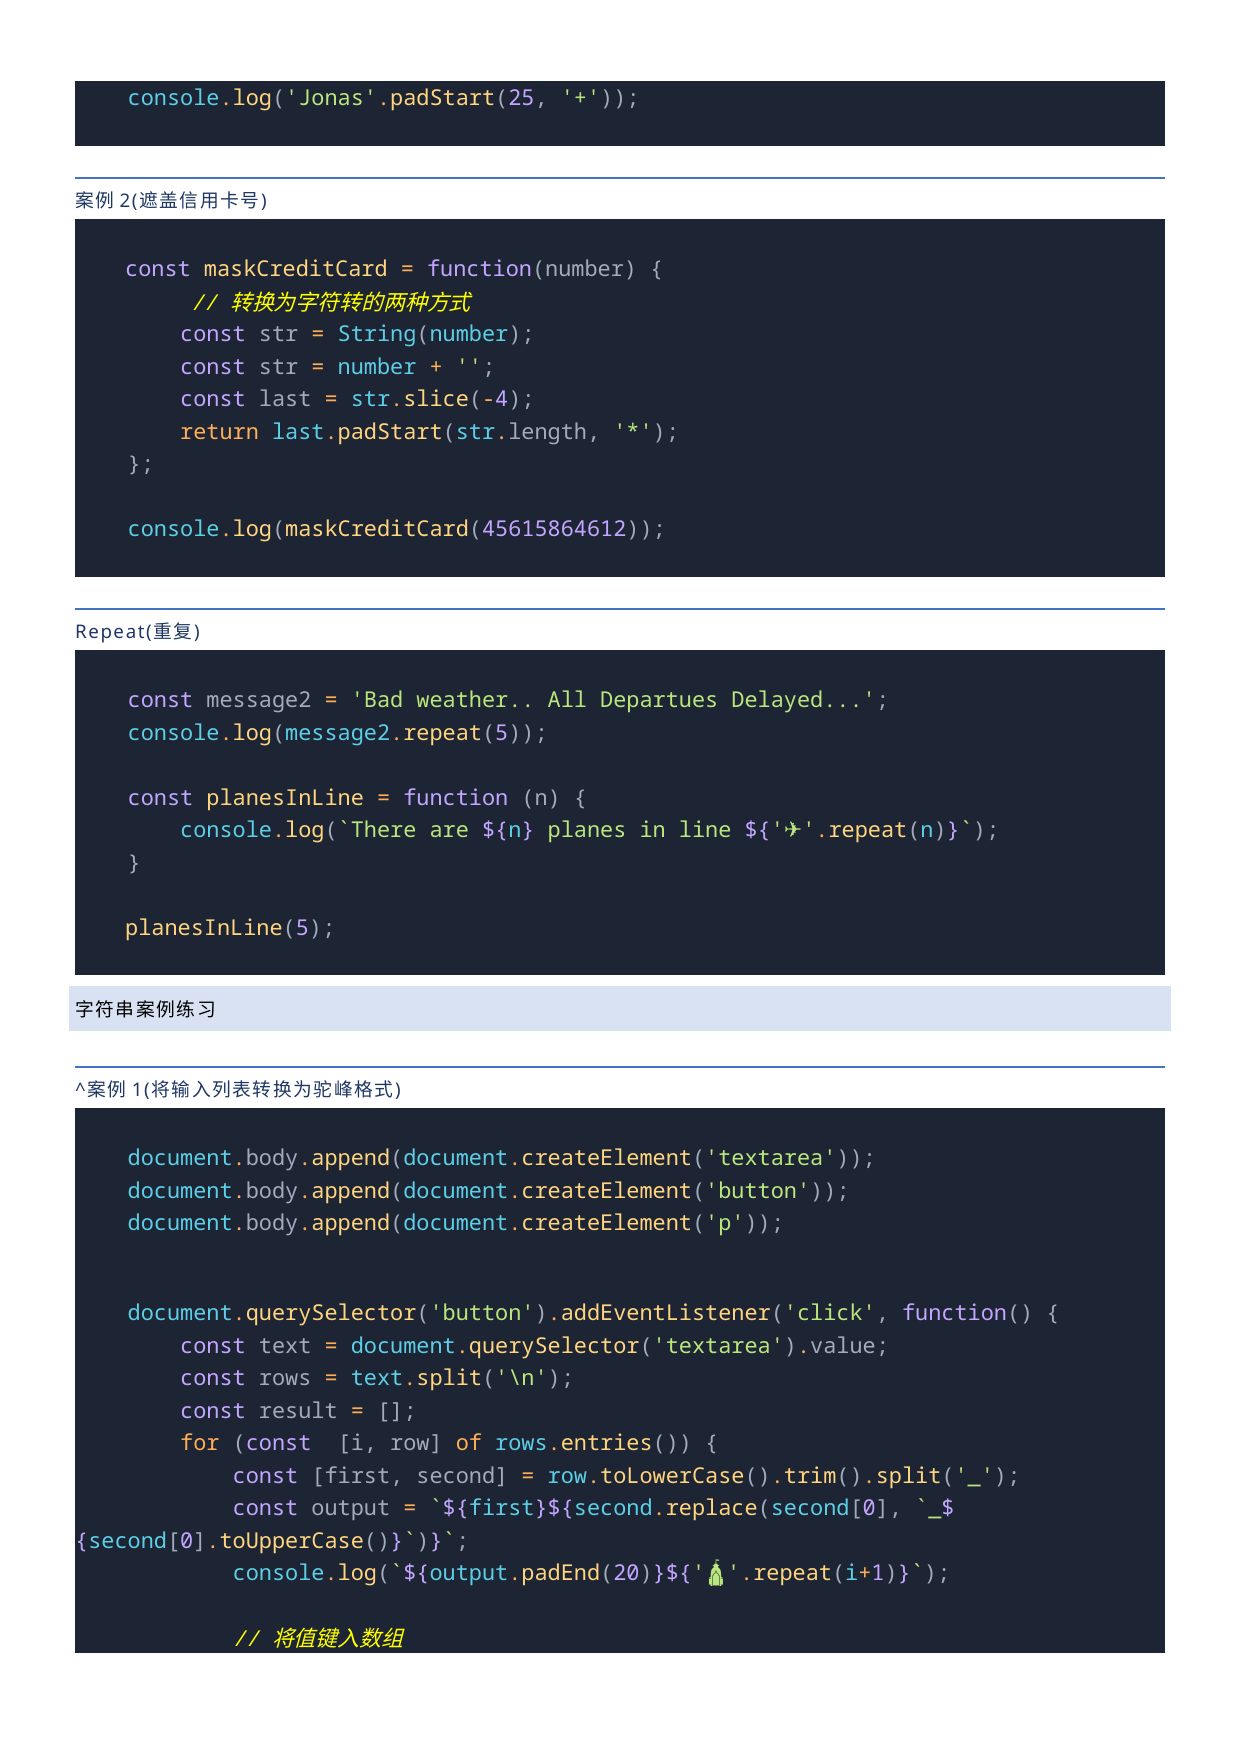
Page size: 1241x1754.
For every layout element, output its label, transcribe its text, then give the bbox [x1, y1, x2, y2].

text console.log(`${output.padEnd(20)}${'🛕'.repeat(i+1)}`); [75, 1556, 1165, 1588]
text document.body.append(document.createElement('textarea')); [75, 1141, 1165, 1173]
text const str = number + ''; [75, 349, 1165, 382]
text const str = String(number); [75, 317, 1165, 349]
text const result = []; [75, 1393, 1165, 1426]
text const planesInLine = function (n) { [75, 780, 1165, 813]
text for (const [i, row] of rows.entries()) { [75, 1426, 1165, 1458]
text const rows = text.split('\n'); [75, 1361, 1165, 1393]
text const message2 = 'Bad weather.. All Departues Delayed...'; [75, 683, 1165, 715]
text const output = `${first}${second.replace(second[0], `_${second[0].toUpperCase()}`)}`; [75, 1491, 1165, 1556]
subtitle 案例2(遮盖信用卡号) [75, 179, 1165, 215]
subtitle Repeat(重复) [75, 610, 1165, 646]
text console.log(maskCreditCard(45615864612)); [75, 512, 1165, 544]
text // 将值键入数组 [75, 1621, 1165, 1653]
text console.log(message2.repeat(5)); [75, 715, 1165, 748]
text planesInLine(5); [75, 910, 1165, 975]
text document.body.append(document.createElement('p')); [75, 1206, 1165, 1238]
text const text = document.querySelector('textarea').value; [75, 1328, 1165, 1361]
text console.log(`There are ${n} planes in line ${'✈'.repeat(n)}`); [75, 813, 1165, 845]
text const maskCreditCard = function(number) { [75, 252, 1165, 284]
text console.log('Jonas'.padStart(25, '+')); [75, 81, 1165, 113]
subtitle 字符串案例练习 [75, 992, 1165, 1024]
text }; [75, 447, 1165, 479]
text return last.padStart(str.length, '*'); [75, 414, 1165, 447]
text const [first, second] = row.toLowerCase().trim().split('_'); [75, 1458, 1165, 1491]
text const last = str.slice(-4); [75, 382, 1165, 414]
text } [75, 845, 1165, 878]
subtitle ^案例1(将输入列表转换为驼峰格式) [75, 1068, 1165, 1104]
text document.body.append(document.createElement('button')); [75, 1173, 1165, 1206]
text document.querySelector('button').addEventListener('click', function() { [75, 1296, 1165, 1328]
text // 转换为字符转的两种方式 [75, 284, 1165, 317]
